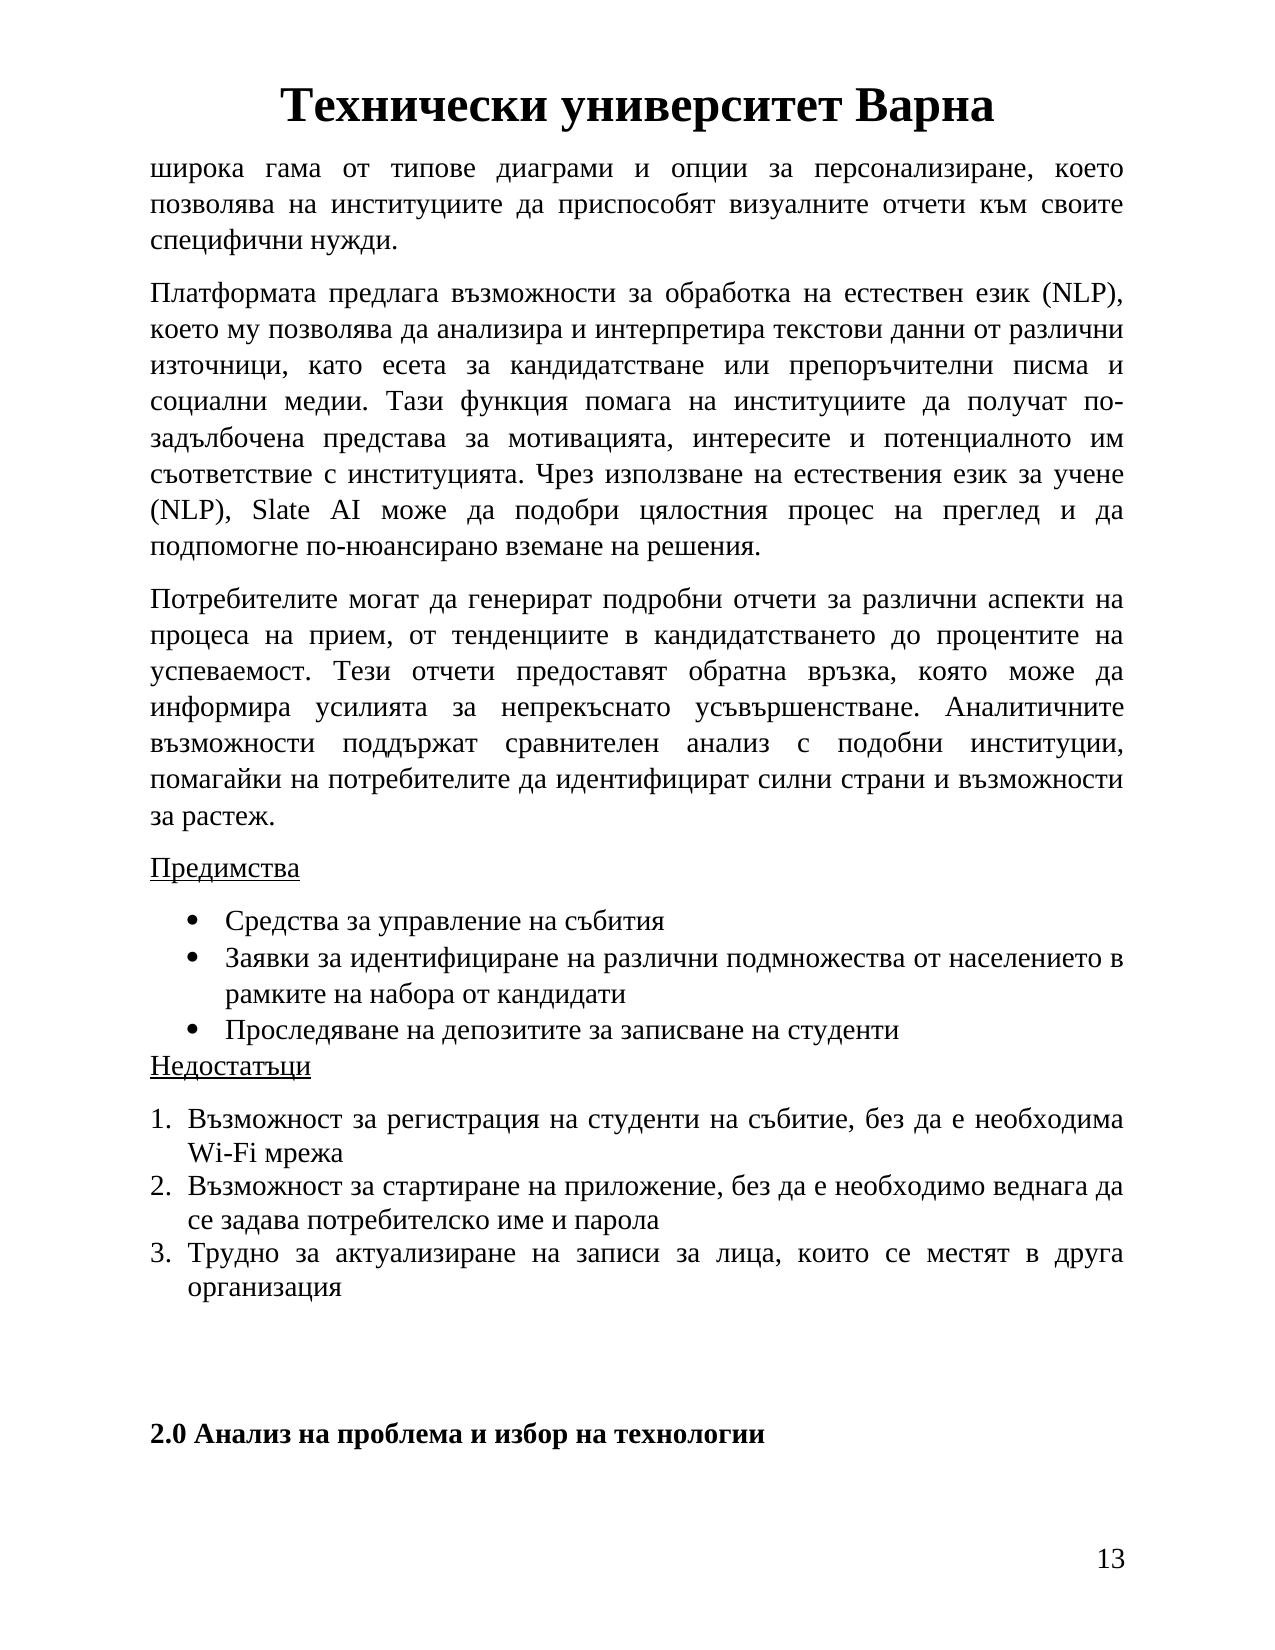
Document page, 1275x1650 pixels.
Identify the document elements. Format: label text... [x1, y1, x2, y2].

text Платформата предлага възможности за обработка на естествен език (NLP), което му позволява да анализира и интерпретира текстови данни от различни източници, като есета за кандидатстване или препоръчителни писма и социални медии. Тази функция помага на институциите да получат по-задълбочена представа за мотивацията, интересите и потенциалното им съответствие с институцията. Чрез използване на естествения език за учене (NLP), Slate AI може да подобри цялостния процес на преглед и да подпомогне по-нюансирано вземане на решения. [150, 275, 1125, 562]
subtitle 2.0 Анализ на проблема и избор на технологии [150, 1416, 1125, 1450]
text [150, 150, 1125, 256]
text Потребителите могат да генерират подробни отчети за различни аспекти на процеса на прием, от тенденциите в кандидатстването до процентите на успеваемост. Тези отчети предоставят обратна връзка, която може да информира усилията за непрекъснато усъвършенстване. Аналитичните възможности поддържат сравнителен анализ с подобни институции, помагайки на потребителите да идентифицират силни страни и възможности за растеж. [150, 581, 1125, 831]
text Предимства [150, 851, 1125, 884]
list Възможност за регистрация на студенти на събитие, без да е необходима Wi-Fi мрежа [150, 1101, 1125, 1168]
list Възможност за стартиране на приложение, без да е необходимо веднага да се задава потребителско име и парола [150, 1168, 1125, 1235]
list Трудно за актуализиране на записи за лица, които се местят в друга организация [150, 1235, 1125, 1302]
list Проследяване на депозитите за записване на студенти [187, 1012, 1125, 1046]
list Заявки за идентифициране на различни подмножества от населението в рамките на набора от кандидати [187, 940, 1125, 1009]
text Недостатъци [150, 1048, 1125, 1082]
list Средства за управление на събития [187, 903, 1125, 937]
